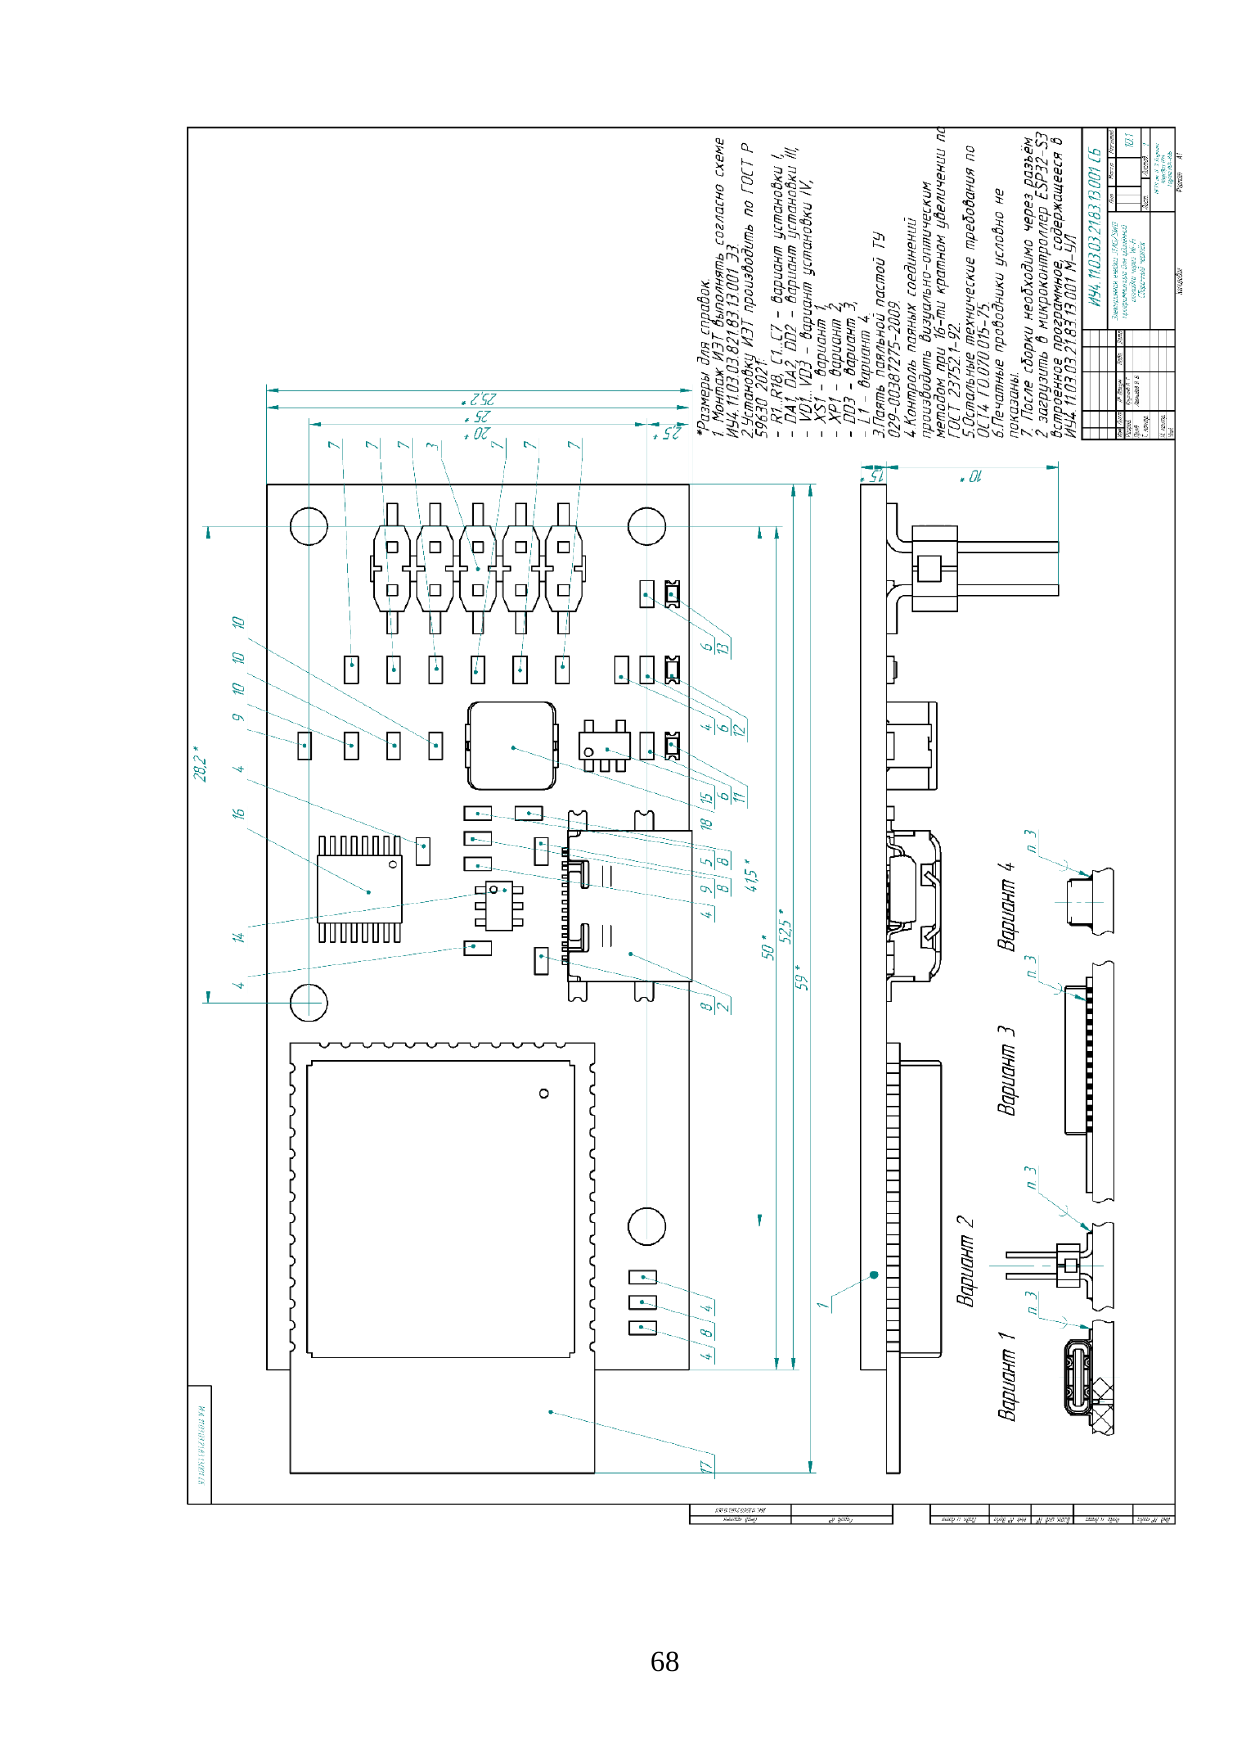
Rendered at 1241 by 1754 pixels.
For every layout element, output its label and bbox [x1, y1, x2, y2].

picture [180, 120, 1183, 1535]
